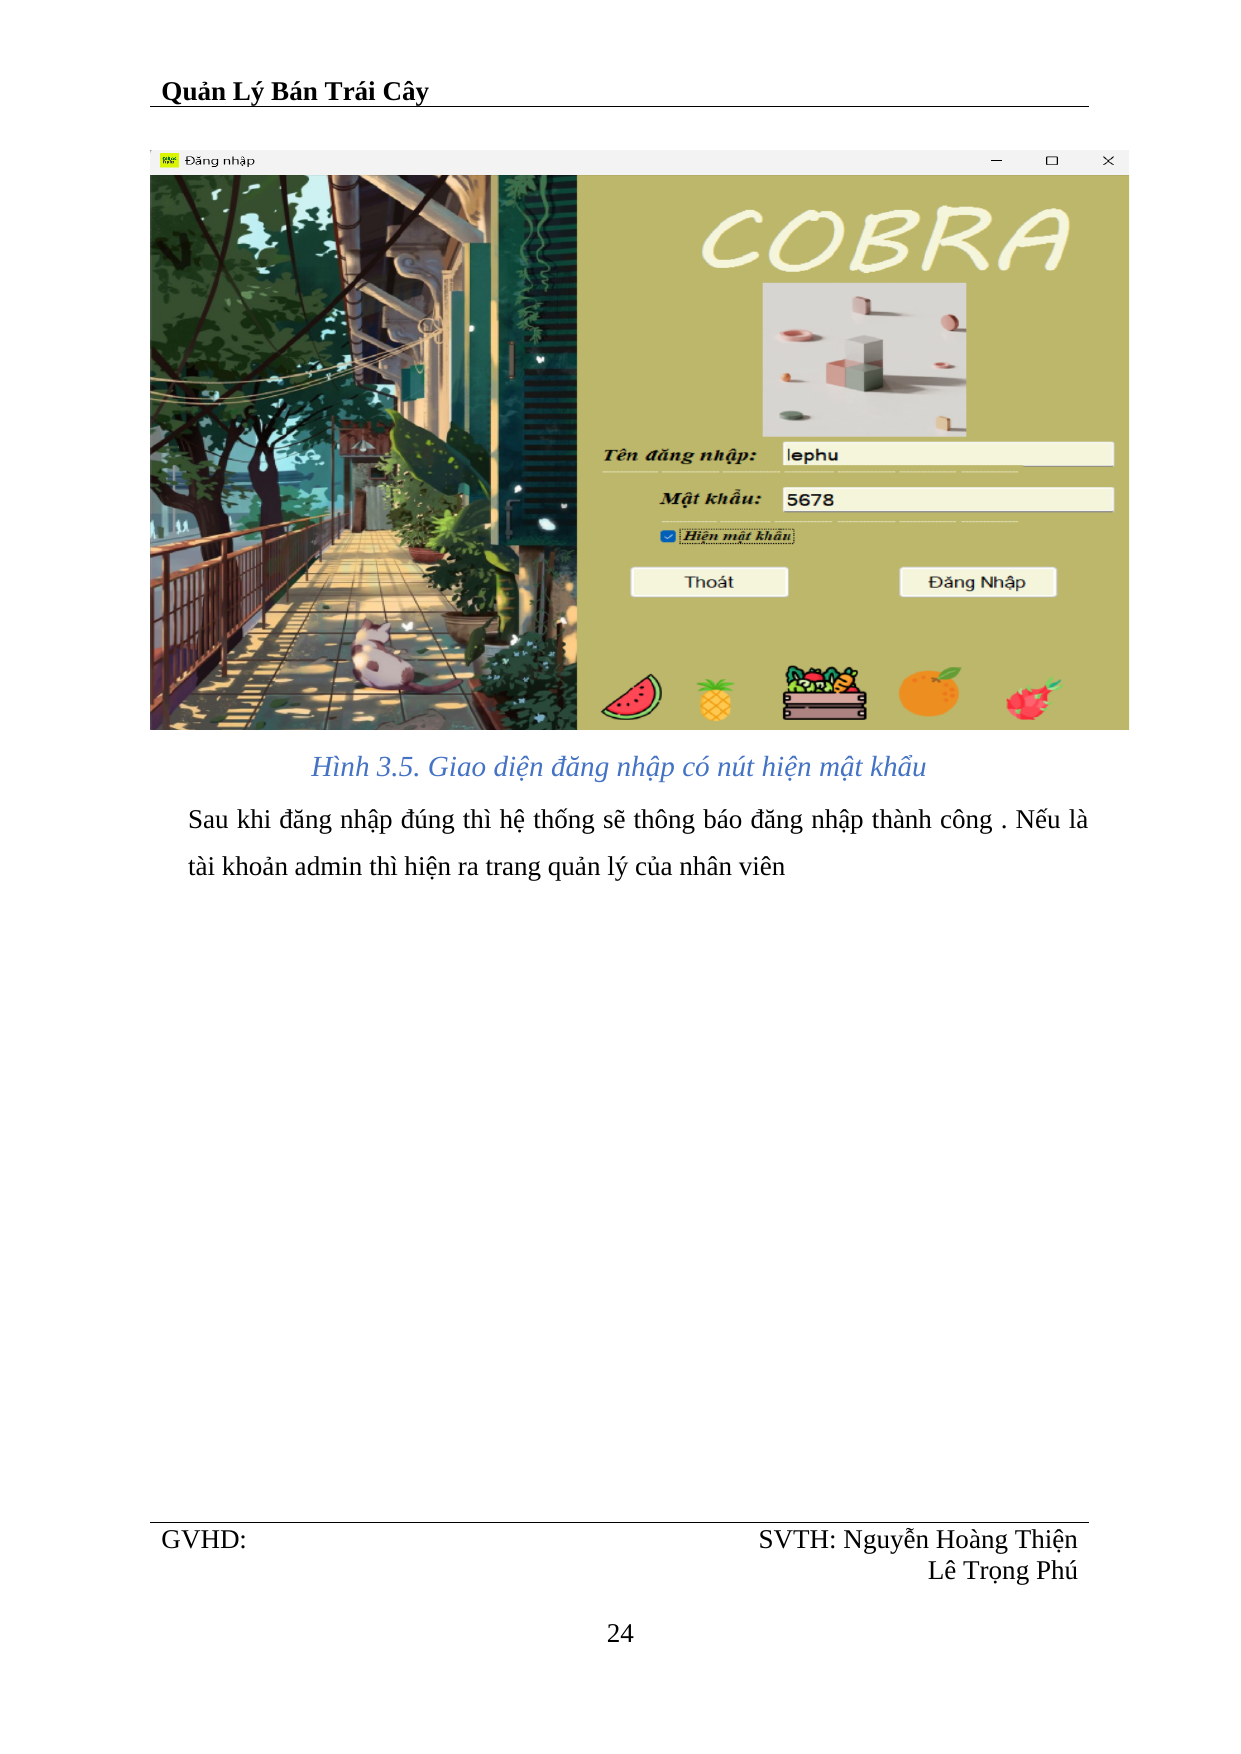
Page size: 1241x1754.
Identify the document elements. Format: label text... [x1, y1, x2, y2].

picture [150, 150, 1130, 730]
text Hình 3.5. Giao diện đăng nhập có nút hiện mật khẩu [150, 749, 1090, 782]
text Sau khi đăng nhập đúng thì hệ thống sẽ thông báo đăng nhập thành công . Nếu là tài khoản admin thì hiện ra trang quản lý của nhân viên [188, 803, 1090, 881]
